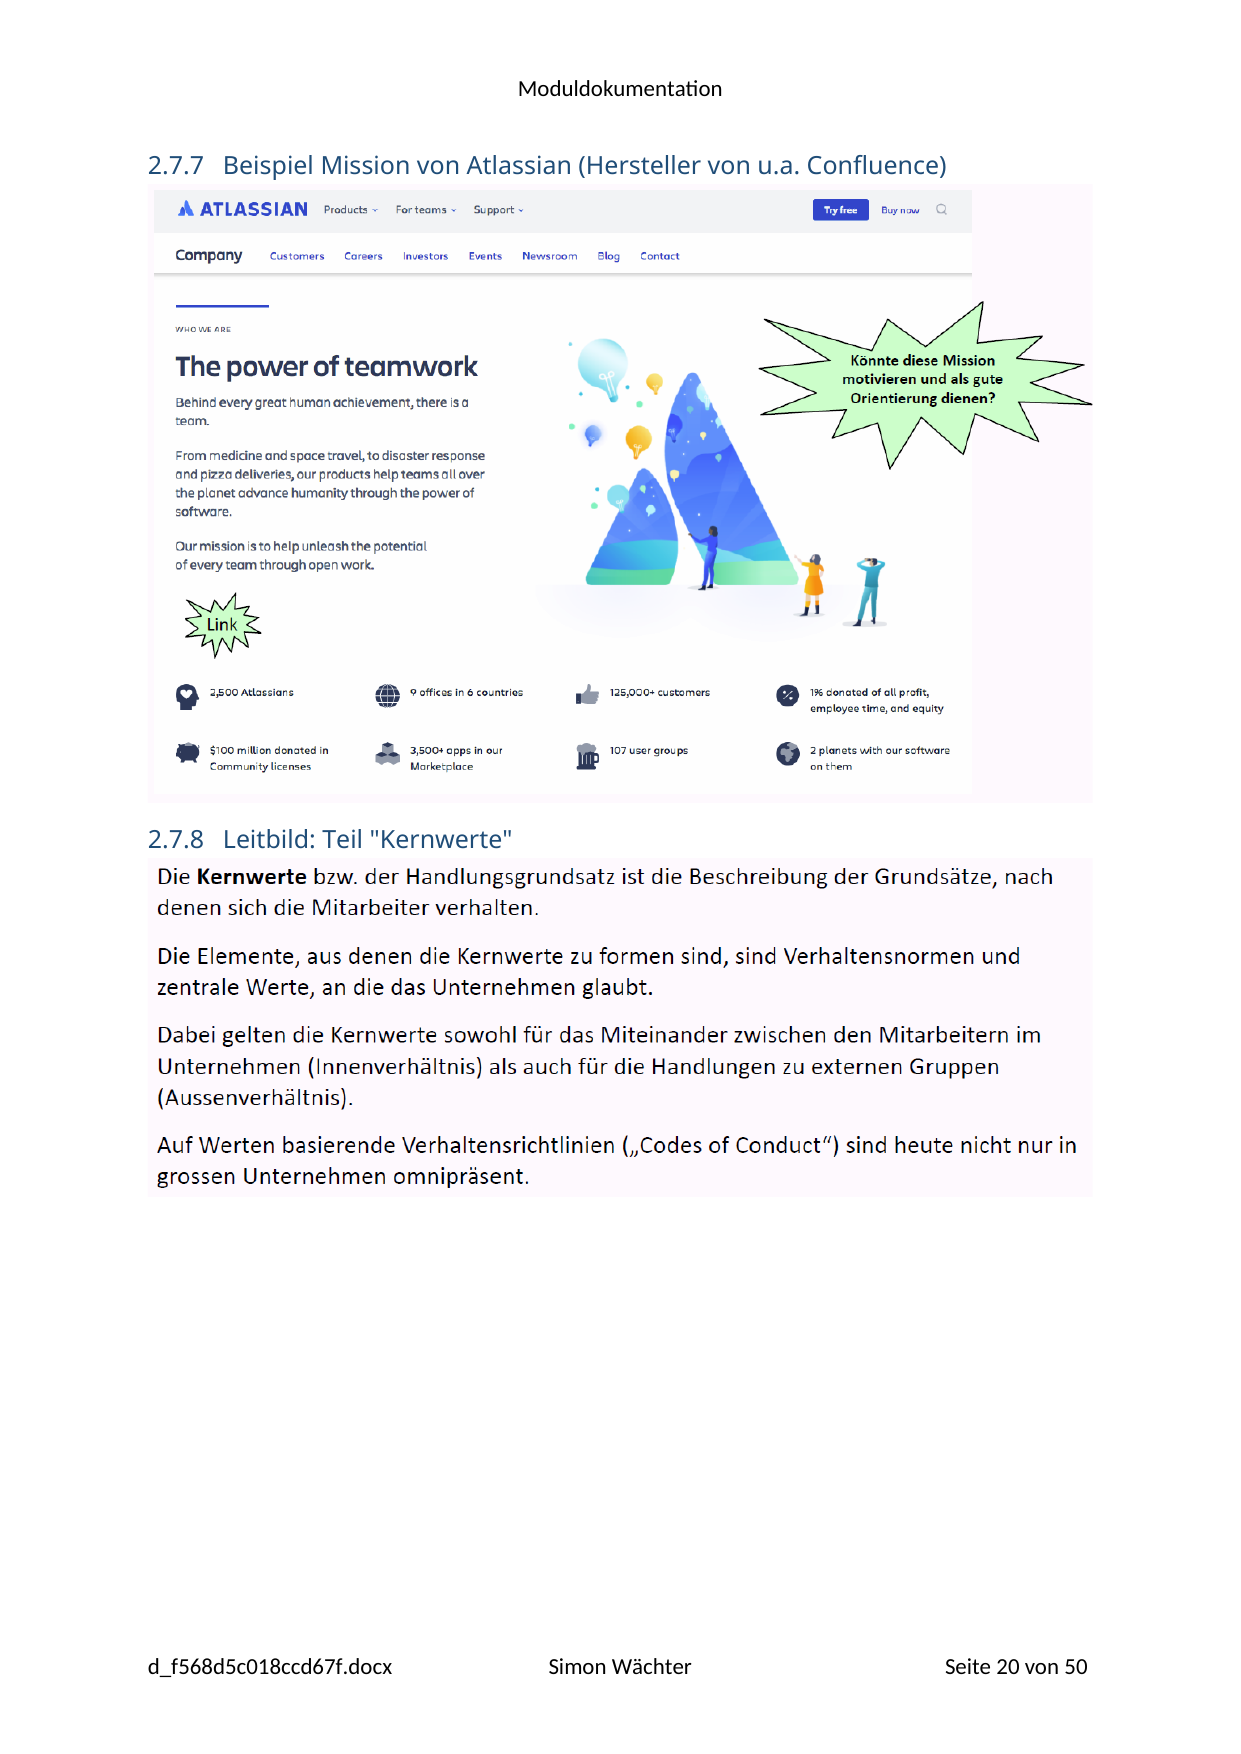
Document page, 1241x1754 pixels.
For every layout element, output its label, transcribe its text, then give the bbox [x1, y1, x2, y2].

subtitle Leitbild: Teil "Kernwerte" [148, 822, 1093, 856]
picture [147, 858, 1093, 1197]
picture [147, 184, 1093, 803]
subtitle Beispiel Mission von Atlassian (Hersteller von u.a. Confluence) [148, 148, 1093, 182]
